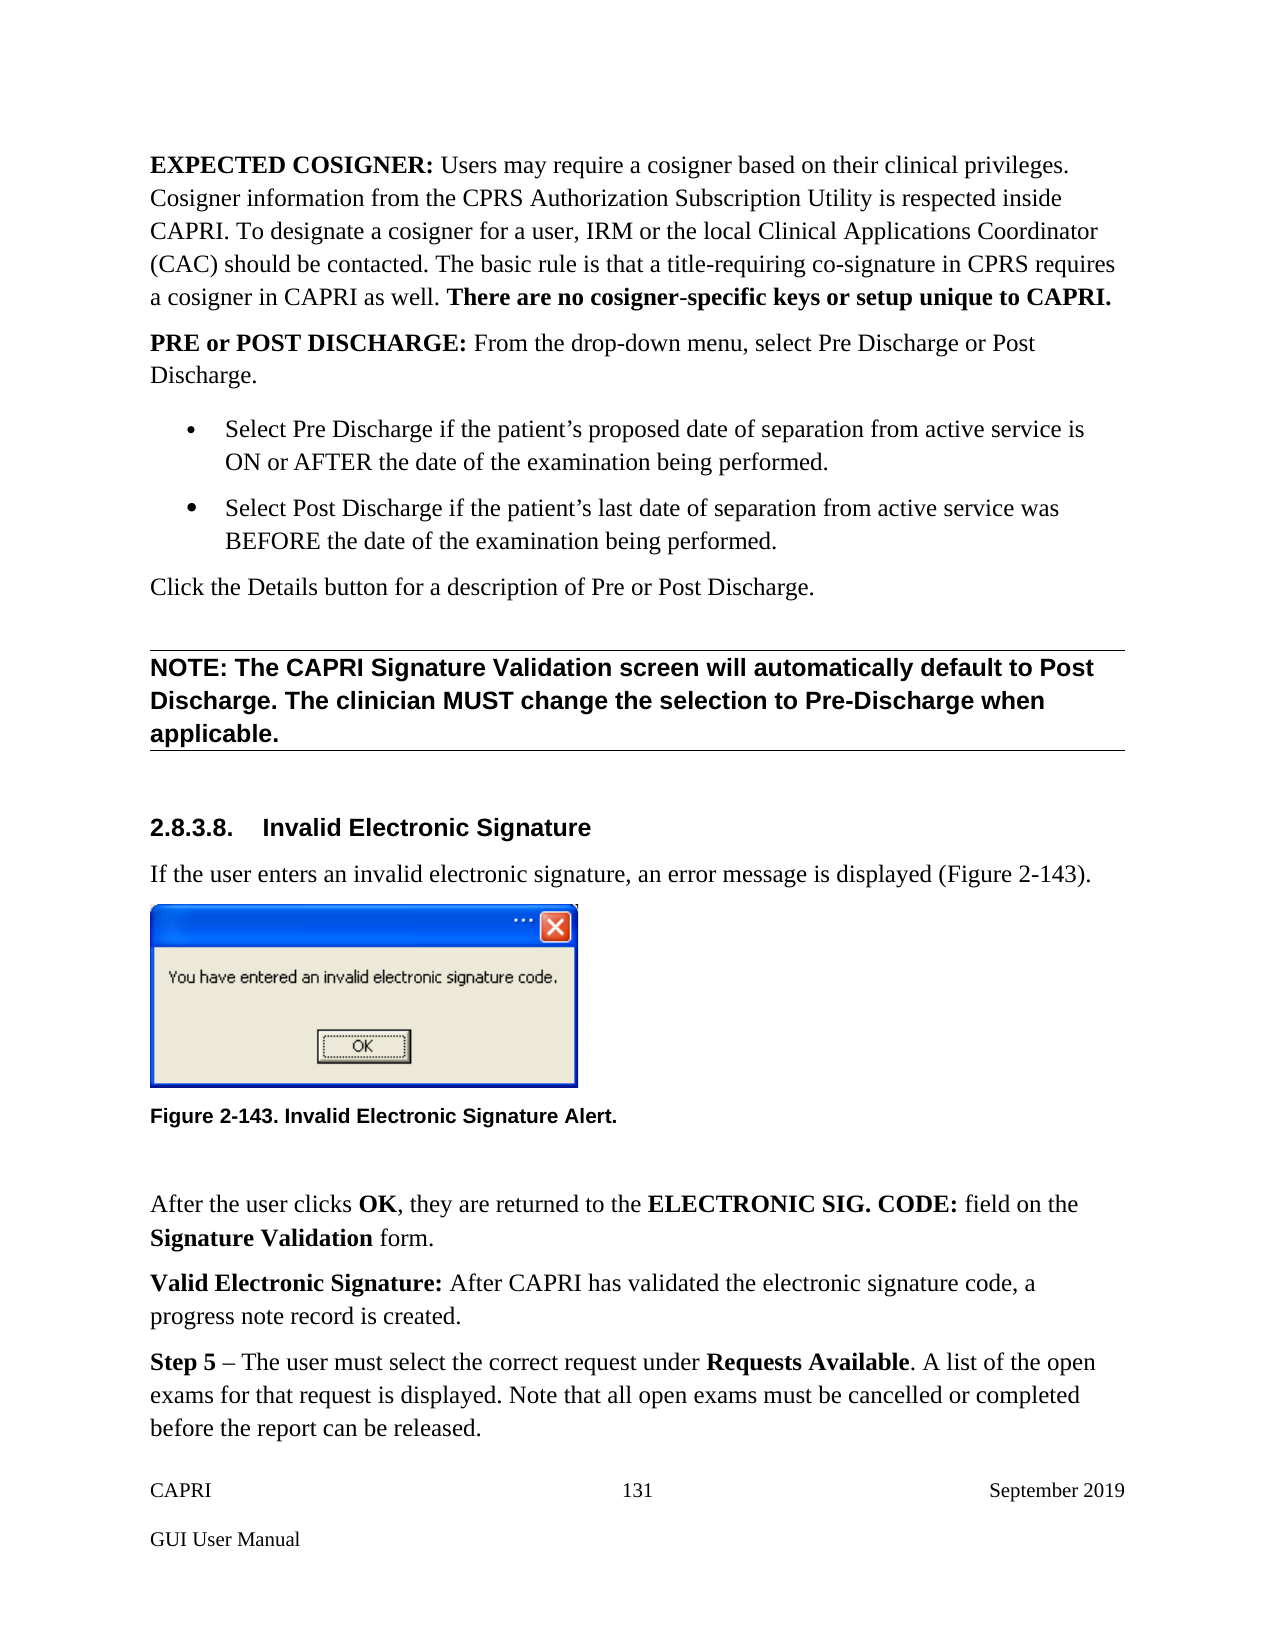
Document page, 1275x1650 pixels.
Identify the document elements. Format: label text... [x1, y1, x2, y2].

subtitle Invalid Electronic Signature [150, 813, 1125, 842]
text Valid Electronic Signature: After CAPRI has validated the electronic signature code, a progress note record is created. [150, 1268, 1125, 1330]
text PRE or POST DISCHARGE: From the drop-down menu, select Pre Discharge or Post Discharge. [150, 328, 1125, 389]
text Click the Details button for a description of Pre or Post Discharge. [150, 572, 1125, 600]
text NOTE: The CAPRI Signature Validation screen will automatically default to Post Discharge. The clinician MUST change the selection to Pre-Discharge when applicable. [150, 651, 1125, 750]
list Select Post Discharge if the patient’s last date of separation from active service was BEFORE the date of the examination being performed. [187, 493, 1125, 555]
text Step 5 – The user must select the correct request under Requests Available. A list of the open exams for that request is displayed. Note that all open exams must be cancelled or completed before the report can be released. [150, 1347, 1125, 1441]
text EXPECTED COSIGNER: Users may require a cosigner based on their clinical privileges. Cosigner information from the CPRS Authorization Subscription Utility is respected inside CAPRI. To designate a cosigner for a user, IRM or the local Clinical Applications Coordinator (CAC) should be contacted. The basic rule is that a title-requiring co-signature in CPRS requires a cosigner in CAPRI as well. There are no cosigner-specific keys or setup unique to CAPRI. [150, 150, 1125, 311]
text After the user clicks OK, they are returned to the ELECTRONIC SIG. CODE: field on the Signature Validation form. [150, 1189, 1125, 1251]
list Select Pre Discharge if the patient’s proposed date of separation from active service is ON or AFTER the date of the examination being performed. [187, 414, 1125, 476]
picture [150, 904, 579, 1088]
